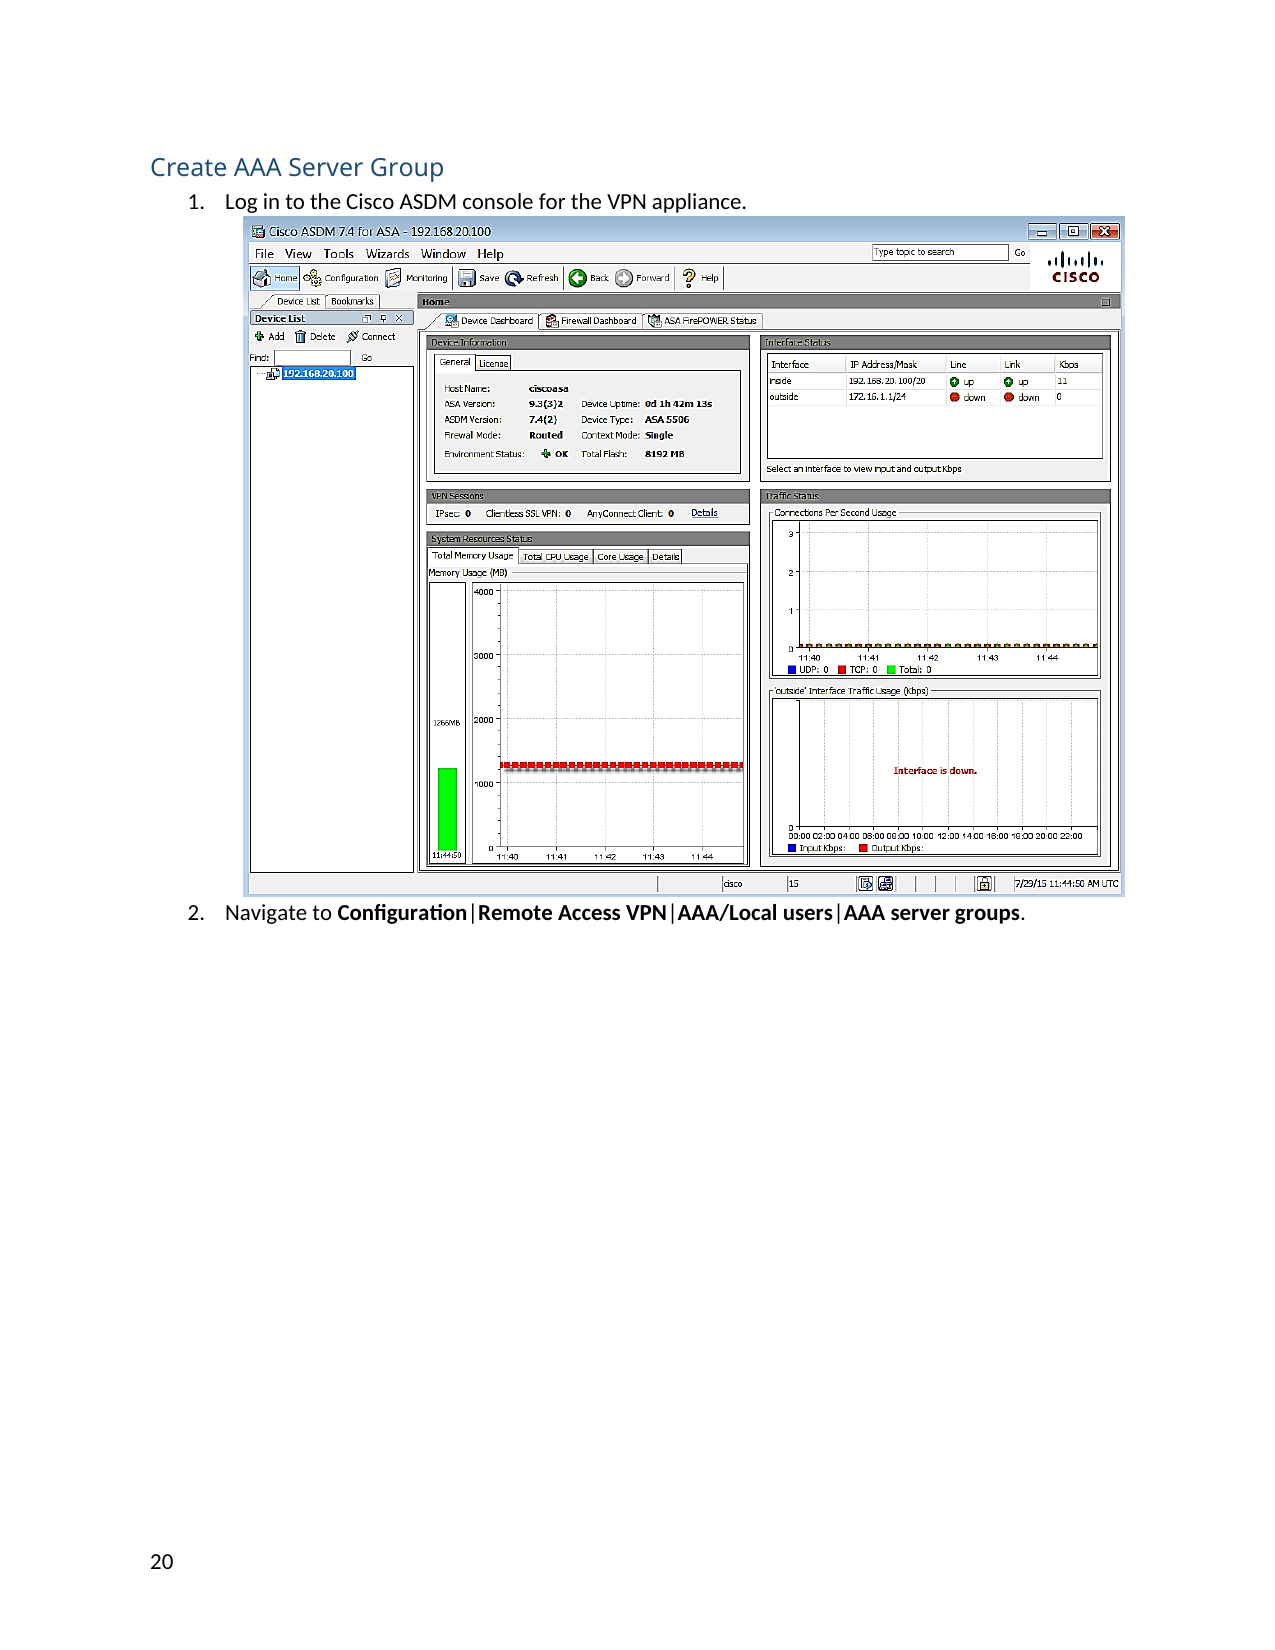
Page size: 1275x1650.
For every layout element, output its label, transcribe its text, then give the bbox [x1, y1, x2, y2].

picture [243, 216, 1125, 897]
list Navigate to Configuration|Remote Access VPN|AAA/Local users|AAA server groups. [187, 898, 1125, 926]
subtitle Create AAA Server Group [150, 150, 1125, 184]
list Log in to the Cisco ASDM console for the VPN appliance. [187, 187, 1125, 215]
